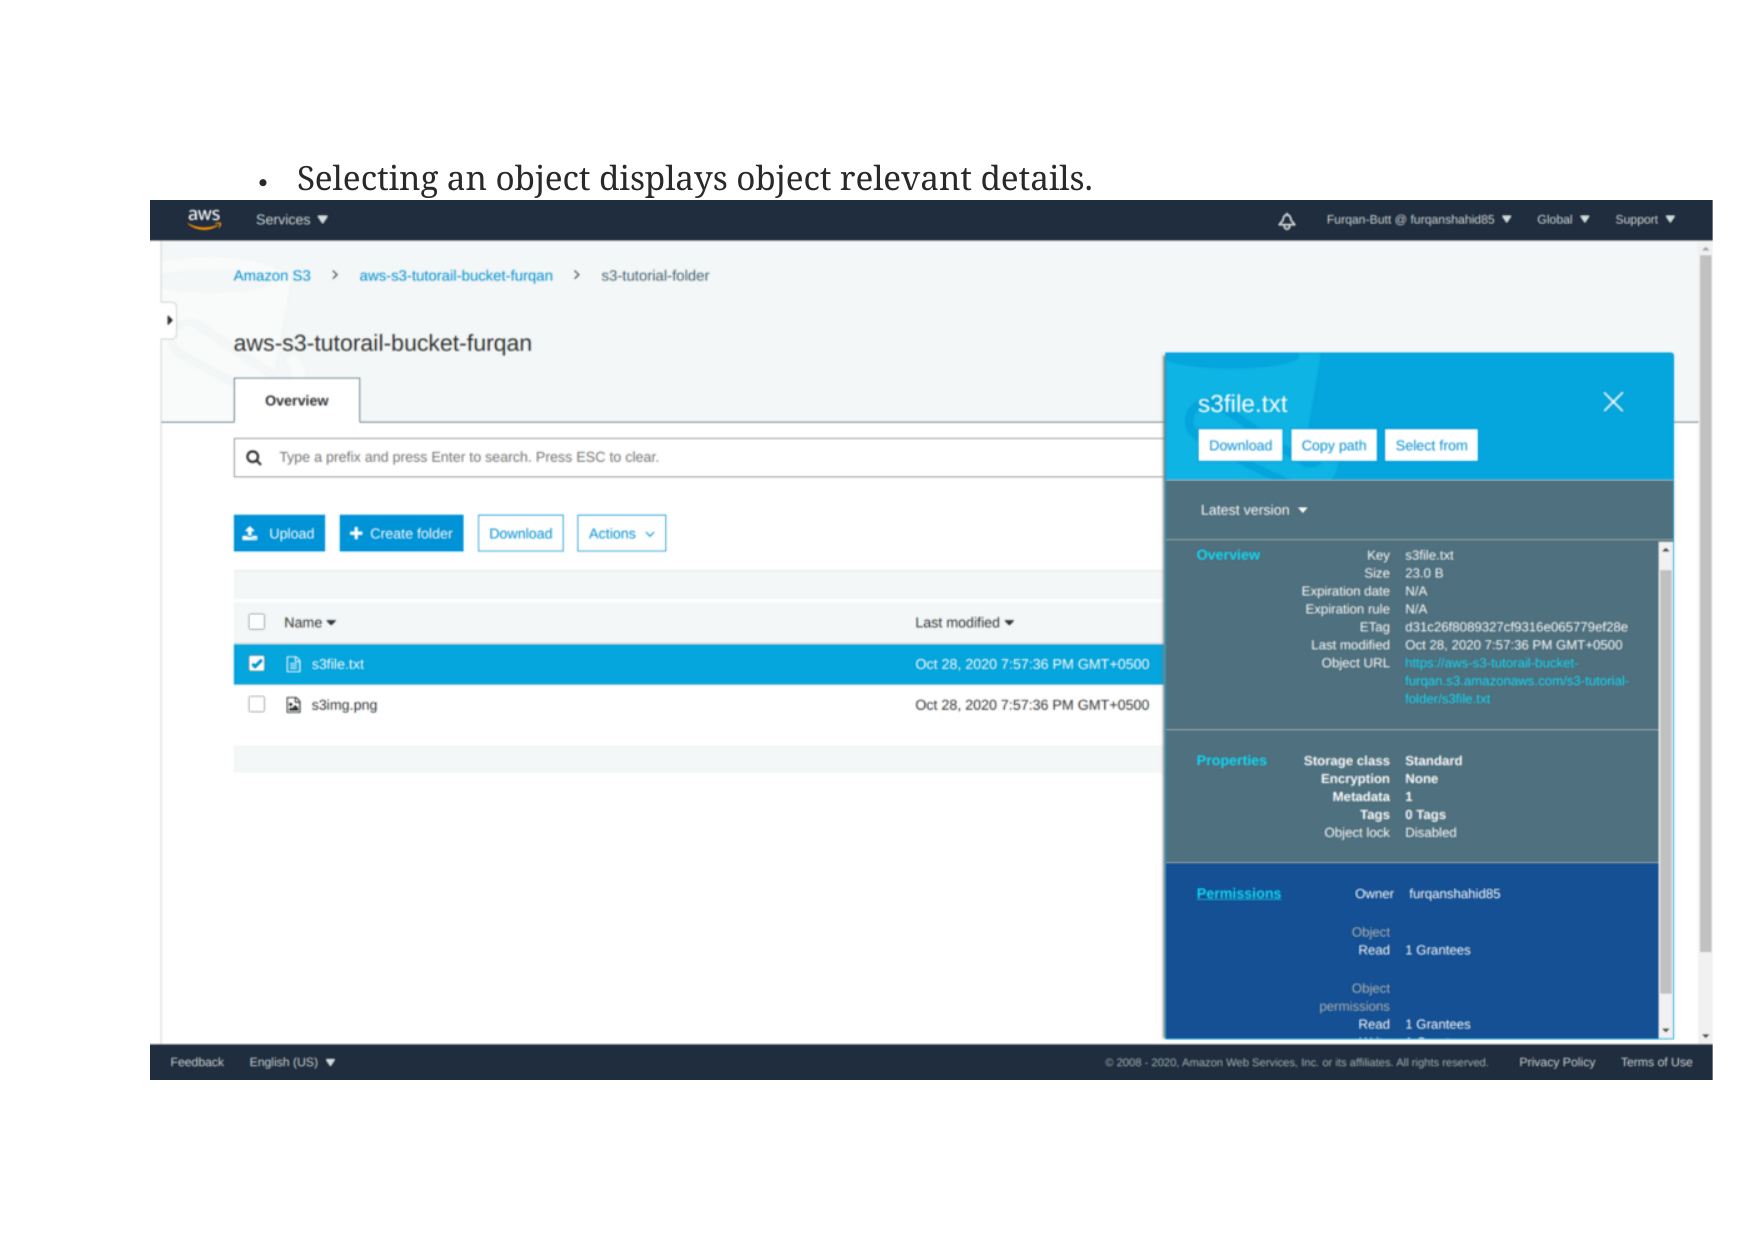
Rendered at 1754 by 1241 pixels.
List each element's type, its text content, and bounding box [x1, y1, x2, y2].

list Selecting an object displays object relevant details. [259, 150, 1604, 200]
picture [150, 200, 1713, 1080]
